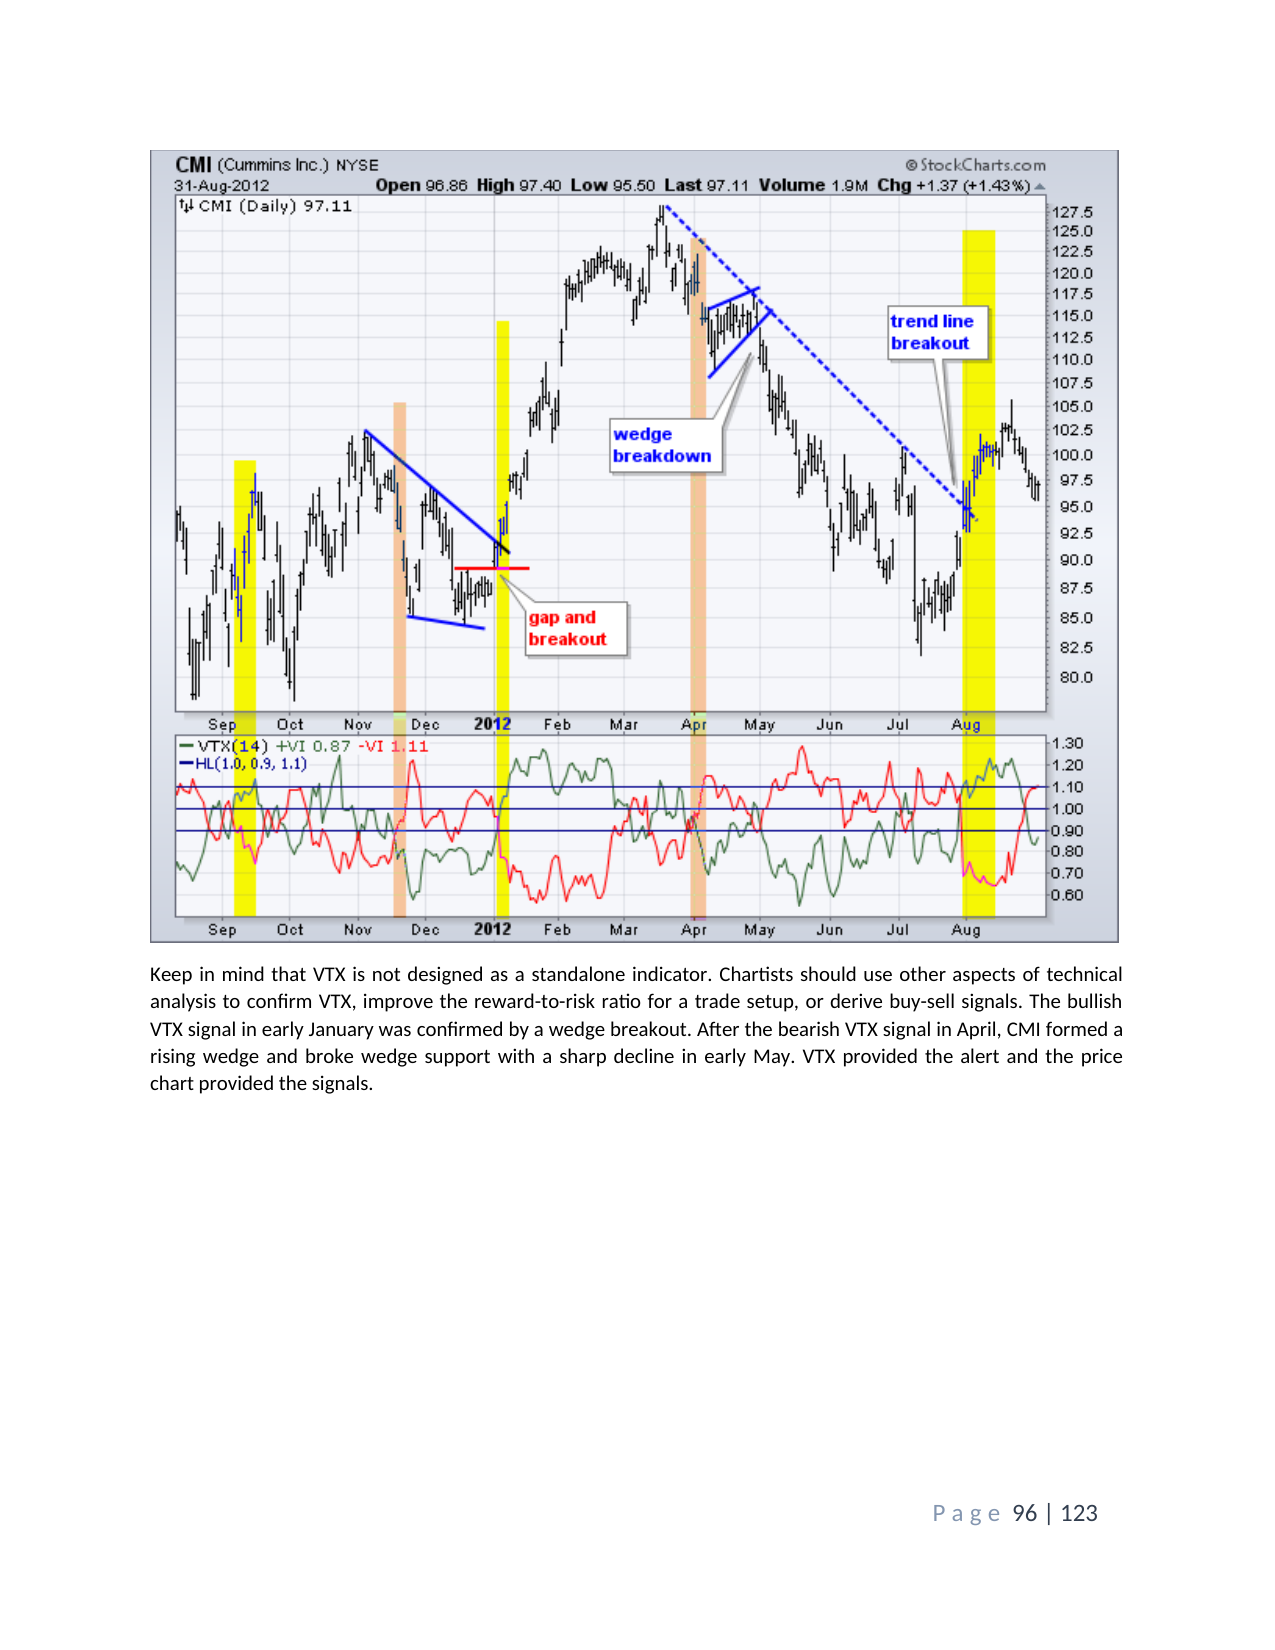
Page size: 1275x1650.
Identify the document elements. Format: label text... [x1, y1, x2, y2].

picture [150, 150, 1119, 943]
text Keep in mind that VTX is not designed as a standalone indicator. Chartists should use other aspects of technical analysis to confirm VTX, improve the reward-to-risk ratio for a trade setup, or derive buy-sell signals. The bullish VTX signal in early January was confirmed by a wedge breakout. After the bearish VTX signal in April, CMI formed a rising wedge and broke wedge support with a sharp decline in early May. VTX provided the alert and the price chart provided the signals. [150, 961, 1125, 1096]
